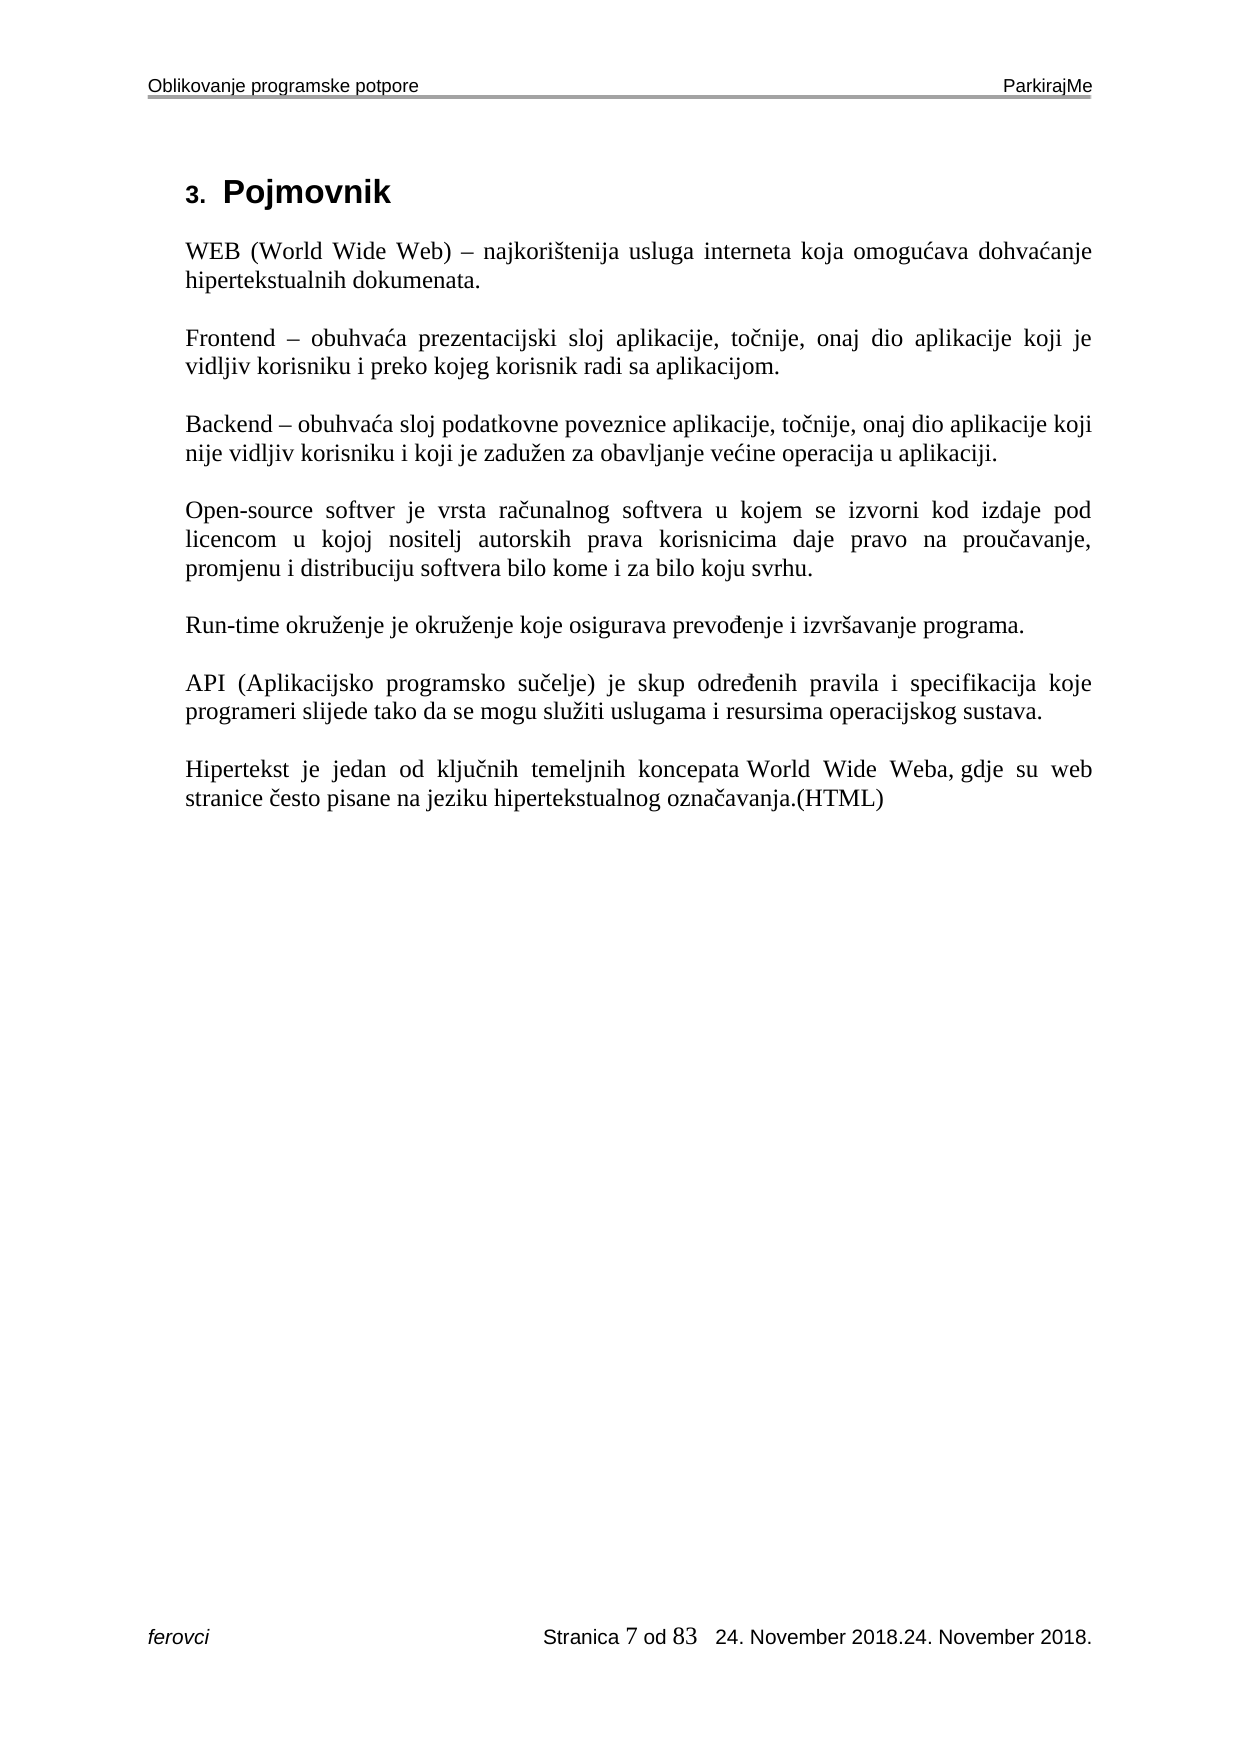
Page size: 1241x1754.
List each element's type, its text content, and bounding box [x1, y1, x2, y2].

text Backend – obuhvaća sloj podatkovne poveznice aplikacije, točnije, onaj dio aplikacije koji nije vidljiv korisniku i koji je zadužen za obavljanje većine operacija u aplikaciji. [185, 409, 1093, 466]
subtitle Pojmovnik [185, 173, 1093, 211]
text Run-time okruženje je okruženje koje osigurava prevođenje i izvršavanje programa. [185, 610, 1093, 639]
text WEB (World Wide Web) – najkorištenija usluga interneta koja omogućava dohvaćanje hipertekstualnih dokumenata. [185, 236, 1093, 294]
text API (Aplikacijsko programsko sučelje) je skup određenih pravila i specifikacija koje programeri slijede tako da se mogu služiti uslugama i resursima operacijskog sustava. [185, 668, 1093, 725]
picture [147, 95, 1092, 99]
text Open-source softver je vrsta računalnog softvera u kojem se izvorni kod izdaje pod licencom u kojoj nositelj autorskih prava korisnicima daje pravo na proučavanje, promjenu i distribuciju softvera bilo kome i za bilo koju svrhu. [185, 495, 1093, 581]
text Hipertekst je jedan od ključnih temeljnih koncepata World Wide Weba, gdje su web stranice često pisane na jeziku hipertekstualnog označavanja.(HTML) [185, 754, 1093, 811]
text Frontend – obuhvaća prezentacijski sloj aplikacije, točnije, onaj dio aplikacije koji je vidljiv korisniku i preko kojeg korisnik radi sa aplikacijom. [185, 323, 1093, 380]
